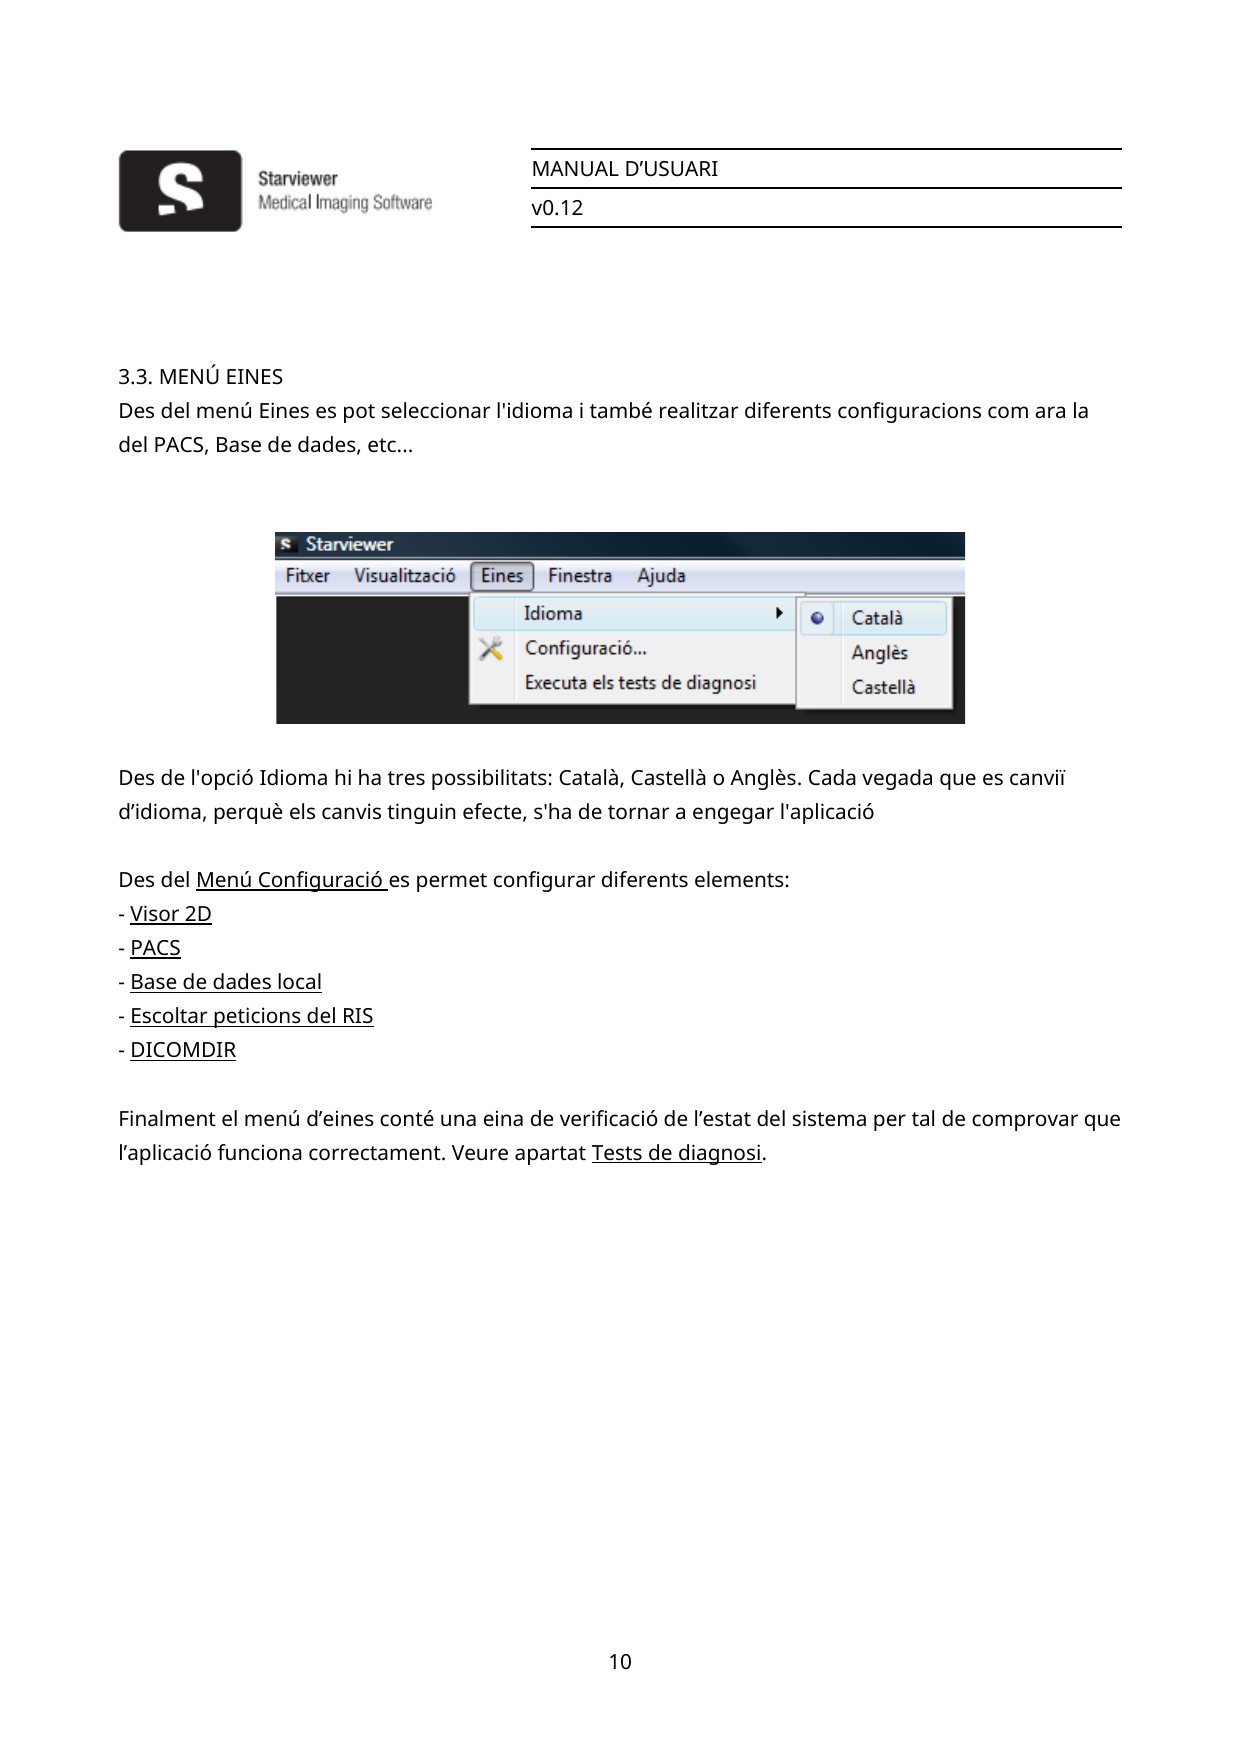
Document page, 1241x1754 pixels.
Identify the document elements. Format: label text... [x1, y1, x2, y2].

text - DICOMDIR [118, 1036, 1122, 1064]
text Finalment el menú d’eines conté una eina de verificació de l’estat del sistema per tal de comprovar que l’aplicació funciona correctament. Veure apartat Tests de diagnosi. [118, 1104, 1122, 1166]
subtitle Menú Eines [118, 362, 1122, 391]
text - Base de dades local [118, 967, 1122, 996]
text Des del menú Eines es pot seleccionar l'idioma i també realitzar diferents configuracions com ara la del PACS, Base de dades, etc... [118, 396, 1122, 459]
picture [275, 532, 966, 724]
text - Escoltar peticions del RIS [118, 1001, 1122, 1030]
text Des de l'opció Idioma hi ha tres possibilitats: Català, Castellà o Anglès. Cada vegada que es canviï d’idioma, perquè els canvis tinguin efecte, s'ha de tornar a engegar l'aplicació [118, 763, 1122, 826]
text - PACS [118, 933, 1122, 962]
text Des del Menú Configuració es permet configurar diferents elements: [118, 865, 1122, 894]
text - Visor 2D [118, 899, 1122, 928]
